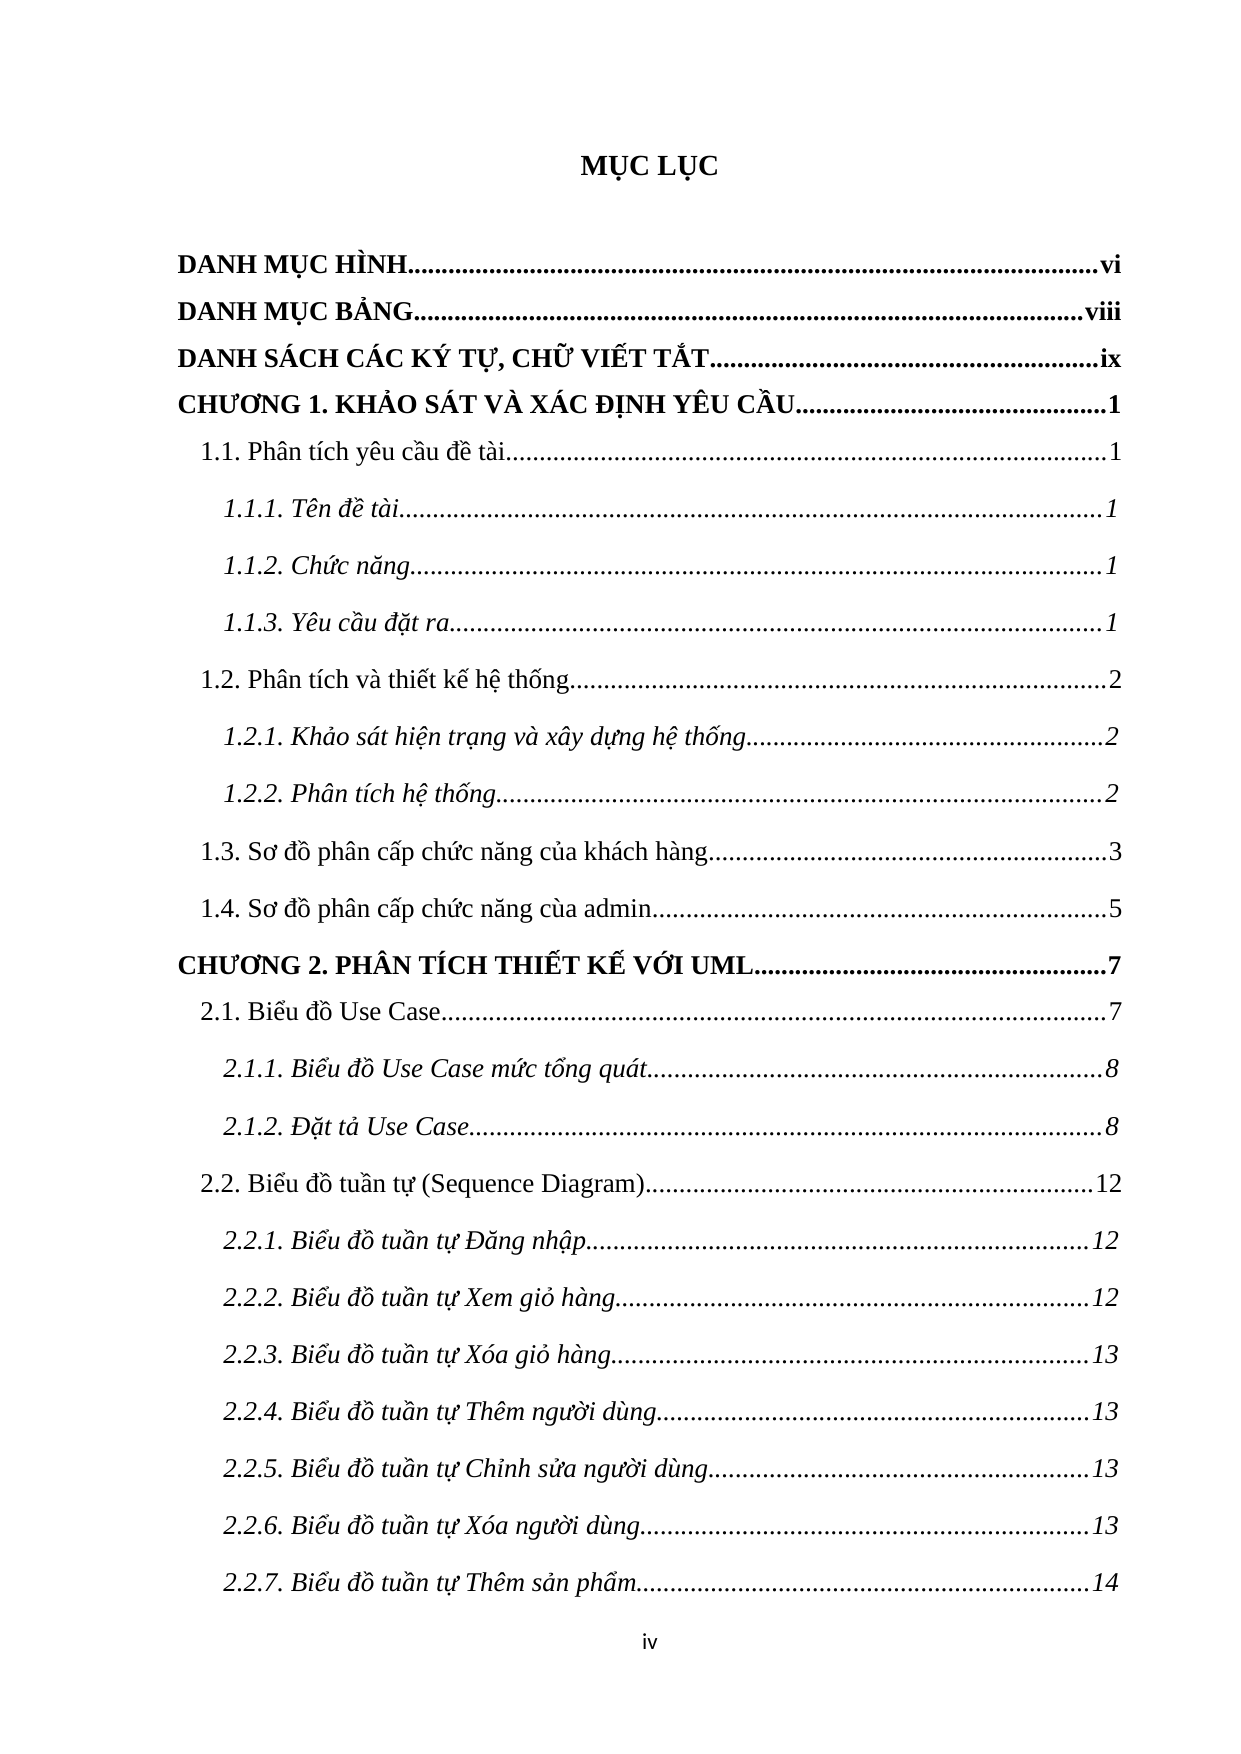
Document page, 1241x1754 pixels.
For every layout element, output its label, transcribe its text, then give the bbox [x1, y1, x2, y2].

text DANH MỤC HÌNH vi [177, 248, 1122, 279]
text 2.2.5. Biểu đồ tuần tự Chỉnh sửa người dùng 13 [223, 1452, 1122, 1483]
text 2.2.4. Biểu đồ tuần tự Thêm người dùng 13 [223, 1395, 1122, 1426]
text 2.2.7. Biểu đồ tuần tự Thêm sản phẩm 14 [223, 1566, 1122, 1597]
text 2.2. Biểu đồ tuần tự (Sequence Diagram) 12 [200, 1167, 1122, 1198]
text DANH SÁCH CÁC KÝ TỰ, CHỮ VIẾT TẮT ix [177, 342, 1122, 373]
text 2.2.1. Biểu đồ tuần tự Đăng nhập 12 [223, 1224, 1122, 1255]
text 1.2.1. Khảo sát hiện trạng và xây dựng hệ thống 2 [223, 720, 1122, 752]
text 1.1. Phân tích yêu cầu đề tài 1 [200, 435, 1122, 466]
text 2.2.2. Biểu đồ tuần tự Xem giỏ hàng 12 [223, 1281, 1122, 1312]
text MỤC LỤC [177, 148, 1122, 181]
text 1.4. Sơ đồ phân cấp chức năng cùa admin 5 [200, 892, 1122, 923]
text 1.2. Phân tích và thiết kế hệ thống 2 [200, 663, 1122, 694]
text 2.2.3. Biểu đồ tuần tự Xóa giỏ hàng 13 [223, 1338, 1122, 1369]
text 1.2.2. Phân tích hệ thống 2 [223, 777, 1122, 809]
text 2.2.6. Biểu đồ tuần tự Xóa người dùng 13 [223, 1509, 1122, 1540]
text 1.1.1. Tên đề tài 1 [223, 492, 1122, 523]
text 2.1.2. Đặt tả Use Case 8 [223, 1109, 1122, 1141]
text 1.1.3. Yêu cầu đặt ra 1 [223, 606, 1122, 637]
text CHƯƠNG 2. PHÂN TÍCH THIẾT KẾ VỚI UML 7 [177, 949, 1122, 980]
text 2.1.1. Biểu đồ Use Case mức tổng quát 8 [223, 1052, 1122, 1084]
text DANH MỤC BẢNG viii [177, 295, 1122, 326]
text 1.1.2. Chức năng 1 [223, 549, 1122, 580]
text CHƯƠNG 1. KHẢO SÁT VÀ XÁC ĐỊNH YÊU CẦU 1 [177, 388, 1122, 419]
text 1.3. Sơ đồ phân cấp chức năng của khách hàng 3 [200, 834, 1122, 866]
text 2.1. Biểu đồ Use Case 7 [200, 995, 1122, 1027]
